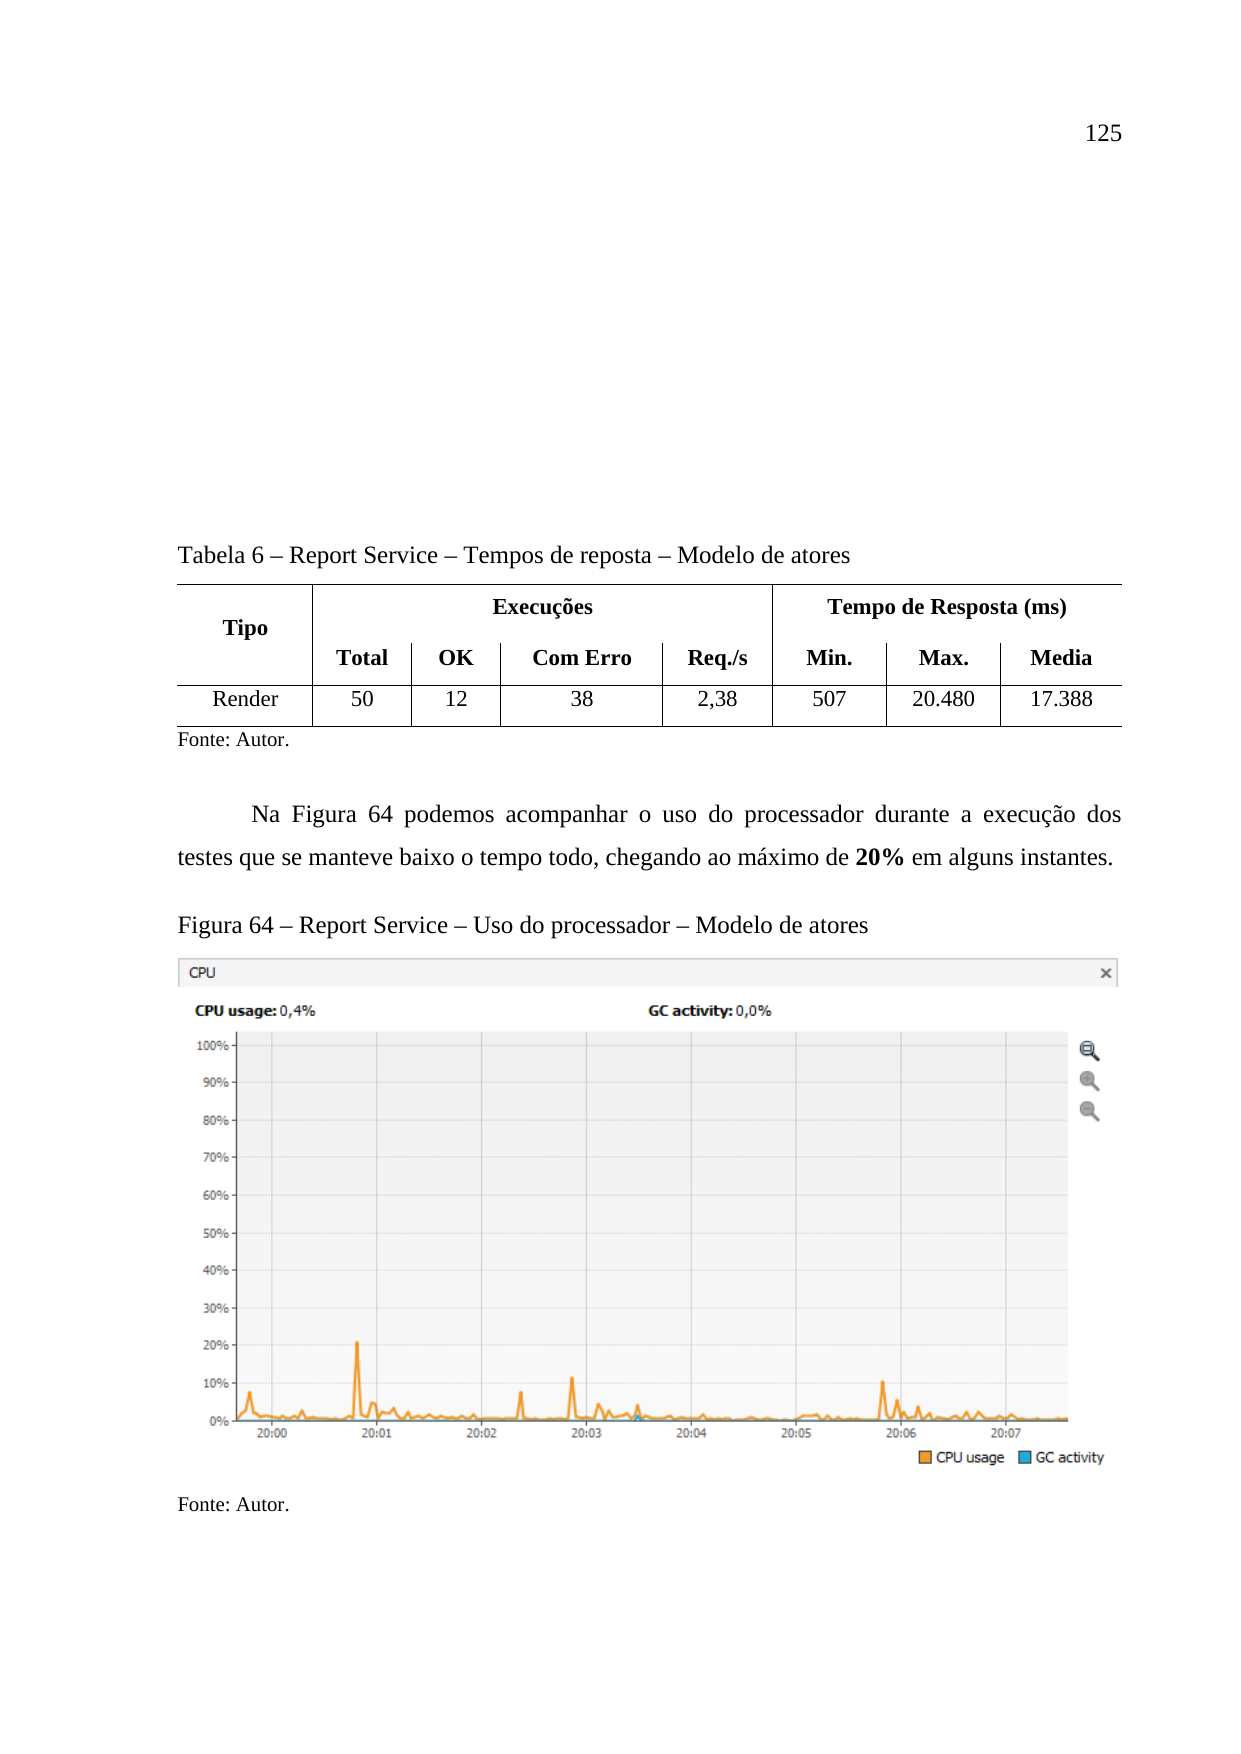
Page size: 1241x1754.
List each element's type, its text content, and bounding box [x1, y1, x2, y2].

text Figura 64 – Report Service – Uso do processador – Modelo de atores [177, 911, 1122, 939]
table_cell Media [1001, 643, 1122, 684]
table_cell 12 [412, 686, 500, 726]
table_header Execuções [313, 585, 772, 643]
table_header Tempo de Resposta (ms) [773, 585, 1122, 643]
table_cell 20.480 [887, 686, 1000, 726]
table_cell 50 [313, 686, 411, 726]
table_cell 507 [773, 686, 886, 726]
table_cell Total [313, 643, 411, 684]
text Fonte: Autor. [177, 727, 1122, 751]
table_cell 38 [501, 686, 662, 726]
table_cell OK [412, 643, 500, 684]
table_cell Req./s [663, 643, 772, 684]
picture [177, 953, 1122, 1481]
table_cell 2,38 [663, 686, 772, 726]
table_cell Min. [773, 643, 886, 684]
text Fonte: Autor. [177, 1481, 1122, 1516]
text Tabela 6 – Report Service – Tempos de reposta – Modelo de atores [177, 541, 1122, 569]
table_cell Render [177, 686, 312, 726]
table_header Tipo [177, 585, 312, 684]
table_cell Com Erro [501, 643, 662, 684]
table_cell 17.388 [1001, 686, 1122, 726]
table_cell Max. [887, 643, 1000, 684]
text Na Figura 64 podemos acompanhar o uso do processador durante a execução dos testes que se manteve baixo o tempo todo, chegando ao máximo de 20% em alguns instantes. [177, 799, 1122, 871]
